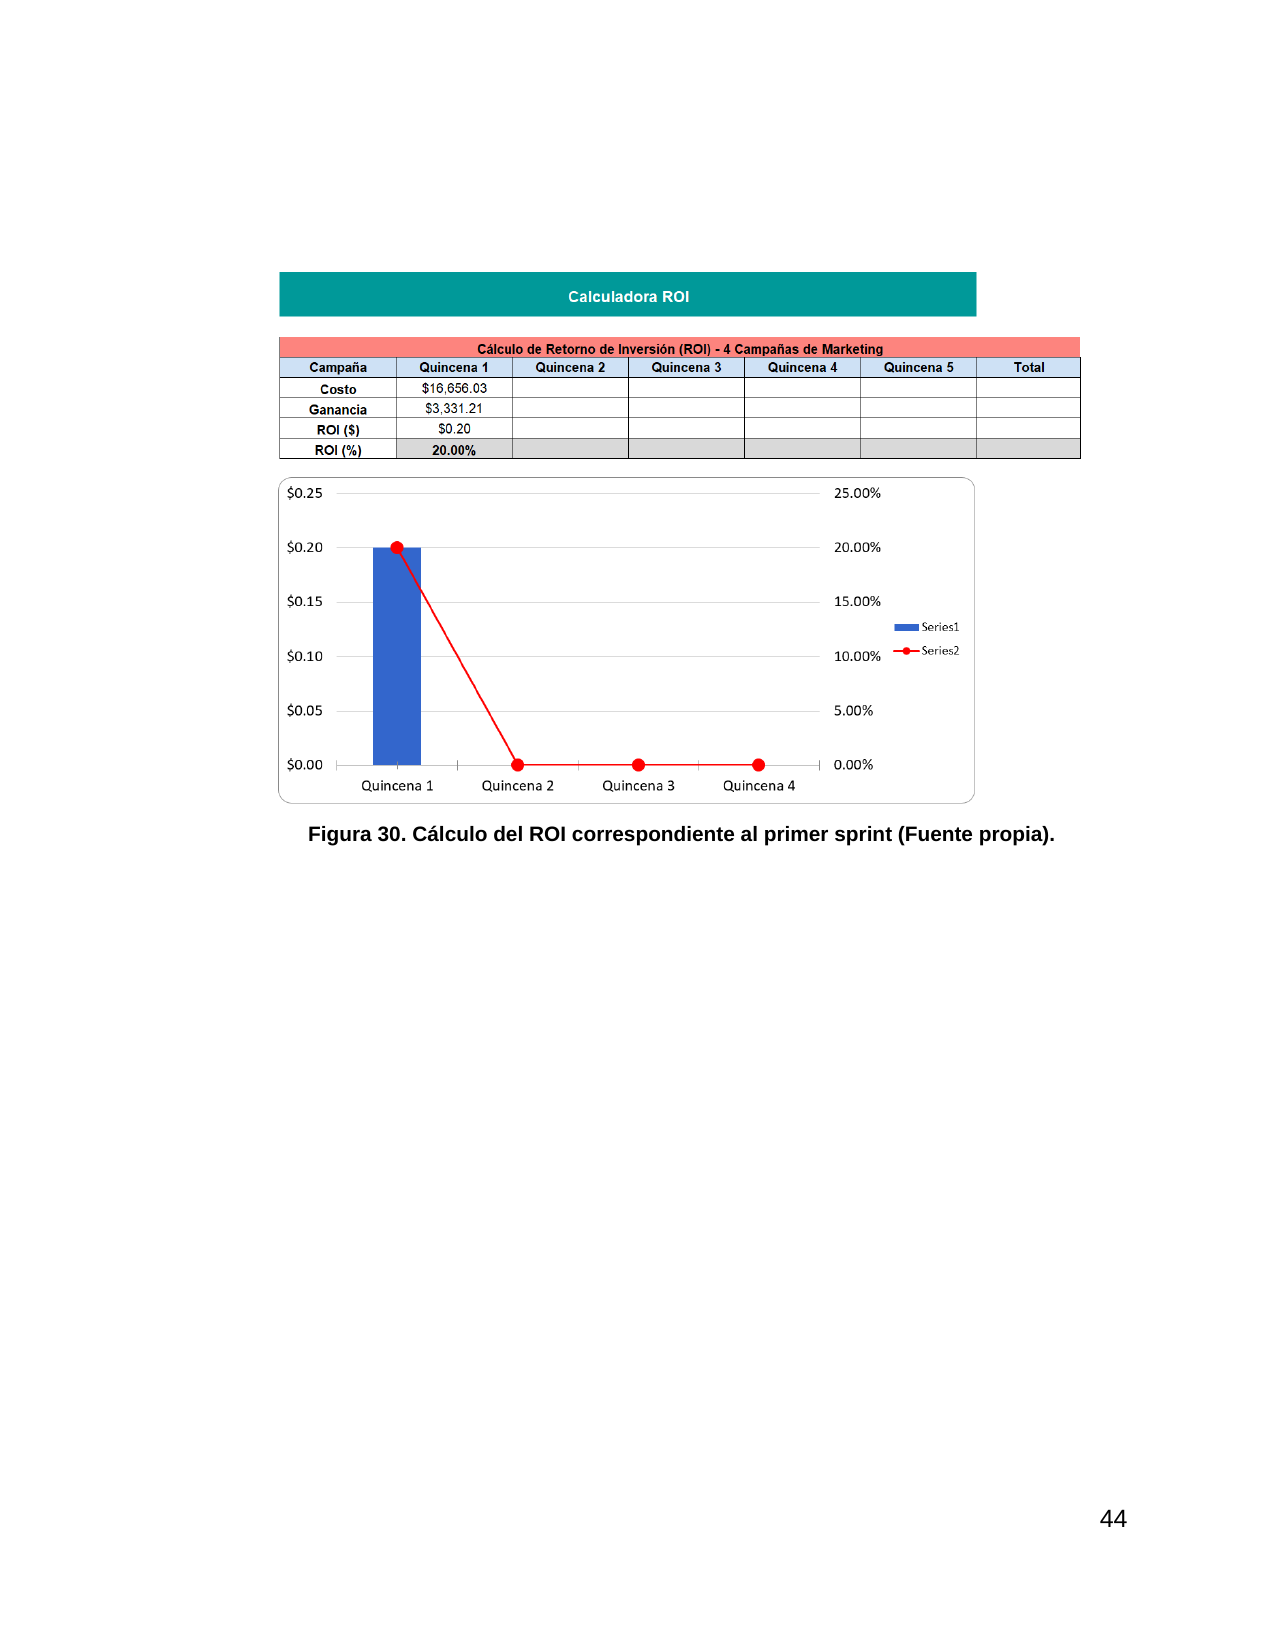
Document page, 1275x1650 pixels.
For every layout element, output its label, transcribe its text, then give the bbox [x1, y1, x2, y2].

text Figura 30. Cálculo del ROI correspondiente al primer sprint (Fuente propia). [236, 822, 1127, 846]
picture [265, 272, 1098, 808]
